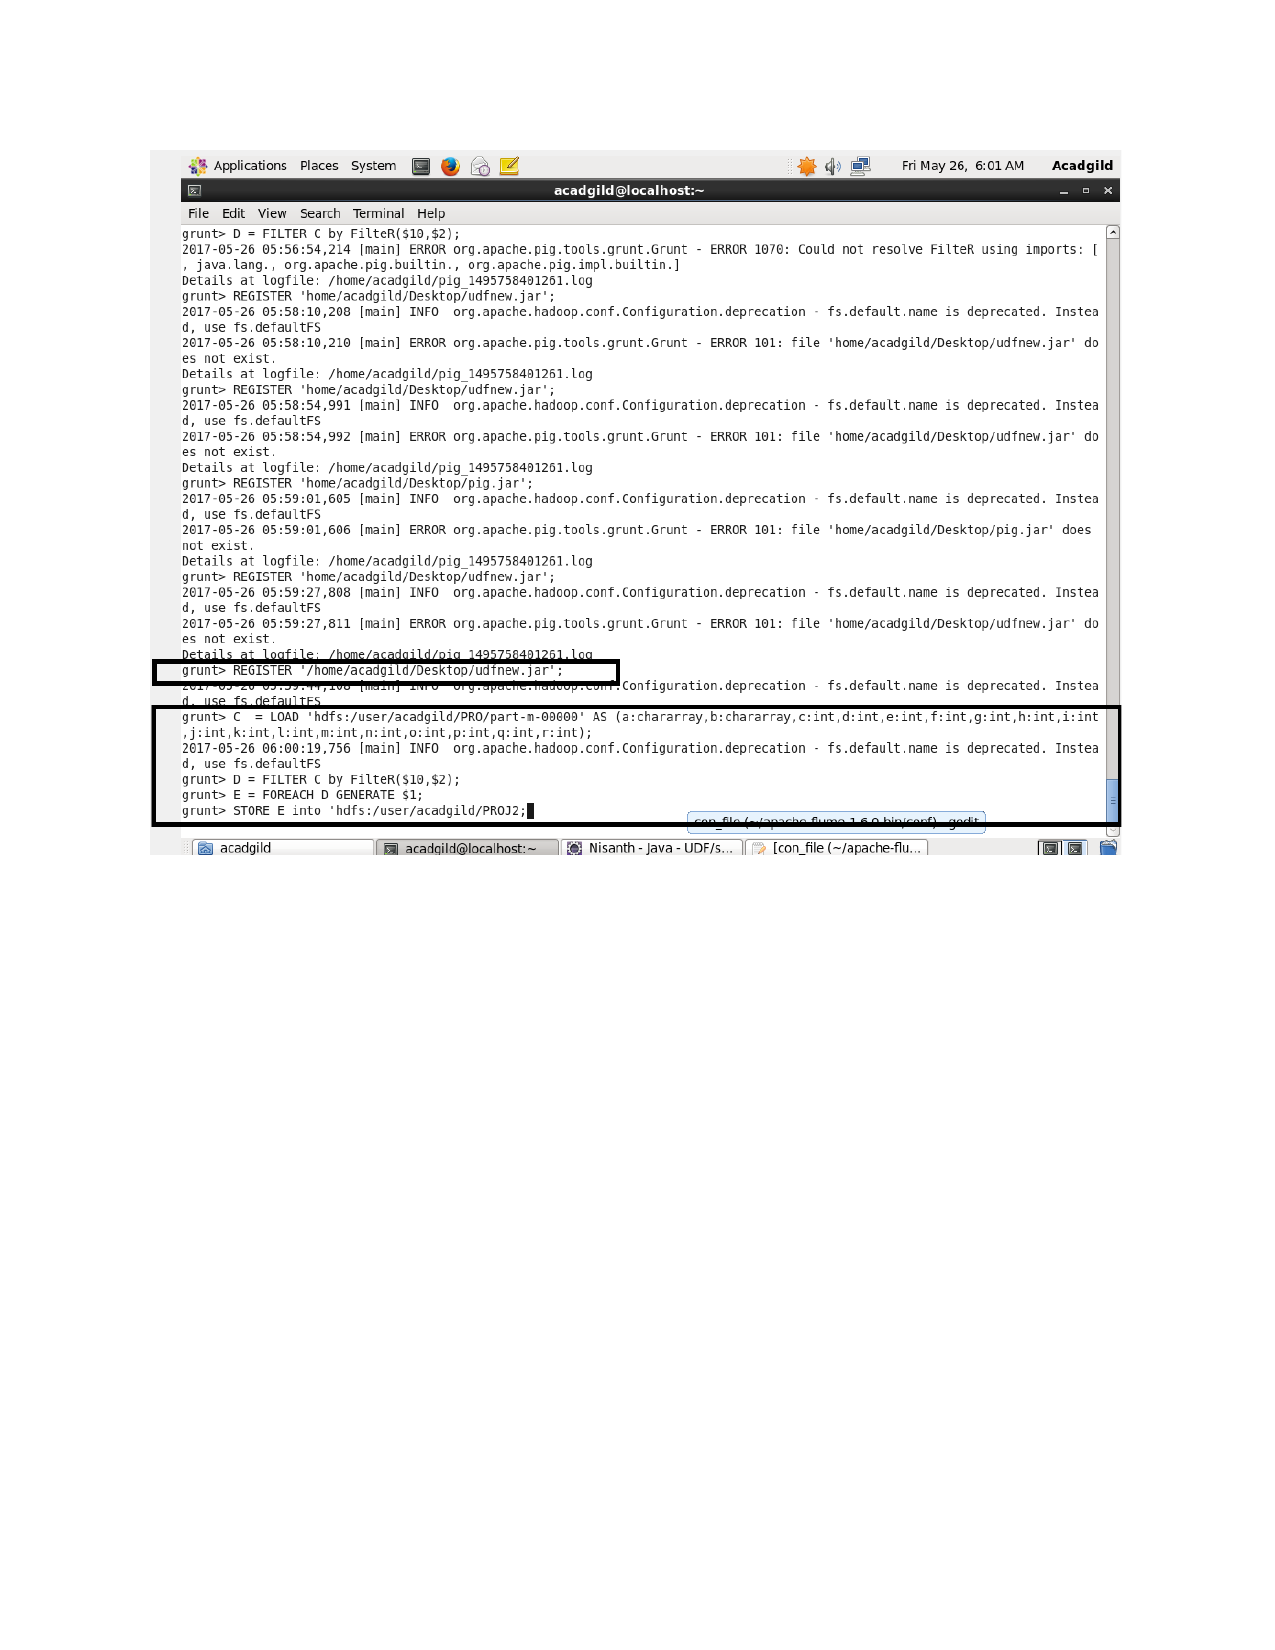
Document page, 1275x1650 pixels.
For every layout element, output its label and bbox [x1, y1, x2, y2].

picture [150, 150, 1122, 855]
